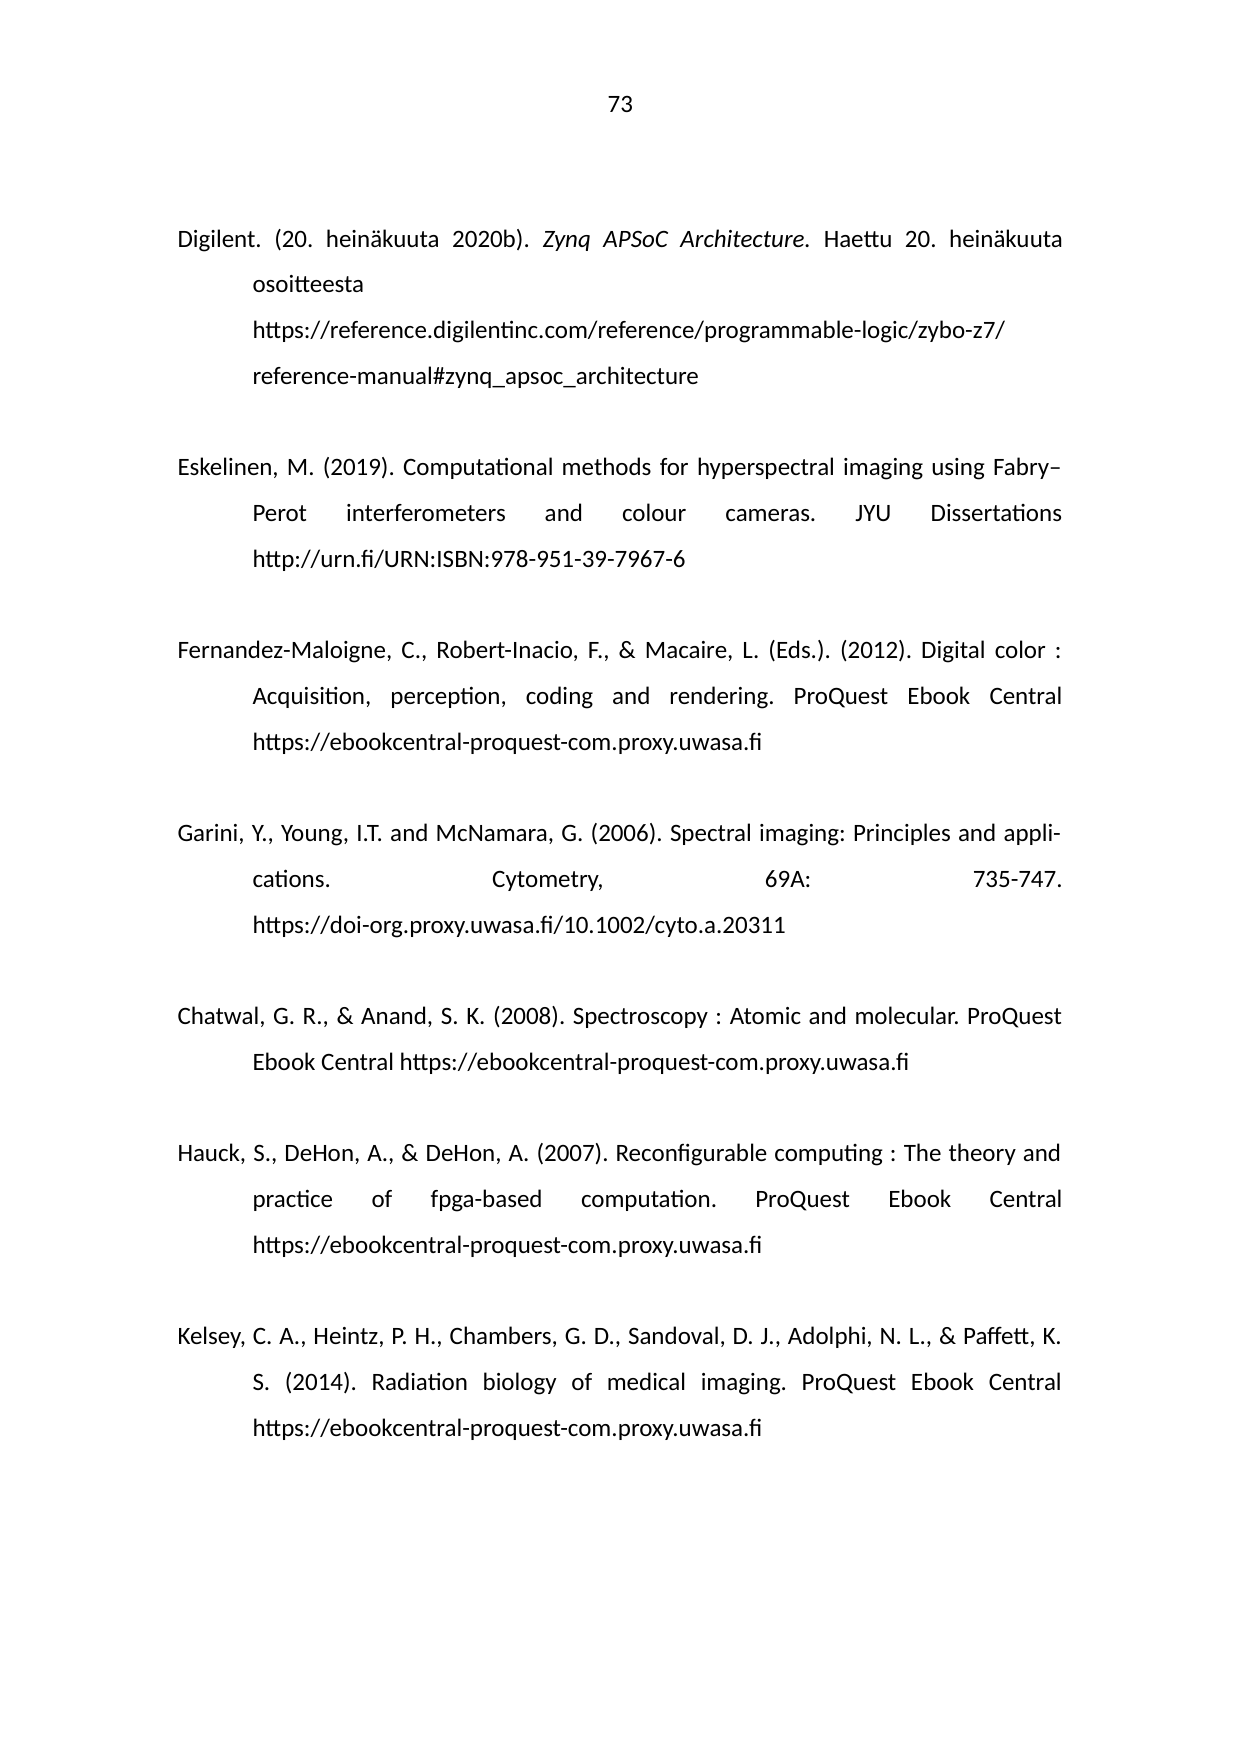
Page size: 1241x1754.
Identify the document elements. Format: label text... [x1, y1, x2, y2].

text Hauck, S., DeHon, A., & DeHon, A. (2007). Reconfigurable computing : The theory and practice of fpga-based computation. ProQuest Ebook Central https://ebookcentral-proquest-com.proxy.uwasa.fi [177, 1137, 1063, 1259]
text Eskelinen, M. (2019). Computational methods for hyperspectral imaging using Fabry–Perot interferometers and colour cameras. JYU Dissertations http://urn.fi/URN:ISBN:978-951-39-7967-6 [177, 452, 1063, 573]
text Digilent. (20. heinäkuuta 2020b). Zynq APSoC Architecture. Haettu 20. heinäkuuta osoitteesta https://reference.digilentinc.com/reference/programmable-logic/zybo-z7/reference-manual#zynq_apsoc_architecture [177, 223, 1063, 391]
text Chatwal, G. R., & Anand, S. K. (2008). Spectroscopy : Atomic and molecular. ProQuest Ebook Central https://ebookcentral-proquest-com.proxy.uwasa.fi [177, 1000, 1063, 1077]
text Kelsey, C. A., Heintz, P. H., Chambers, G. D., Sandoval, D. J., Adolphi, N. L., & Paffett, K. S. (2014). Radiation biology of medical imaging. ProQuest Ebook Central https://ebookcentral-proquest-com.proxy.uwasa.fi [177, 1320, 1063, 1442]
text Garini, Y., Young, I.T. and McNamara, G. (2006). Spectral imaging: Principles and appli-cations. Cytometry, 69A: 735-747. https://doi-org.proxy.uwasa.fi/10.1002/cyto.a.20311 [177, 817, 1063, 939]
text Fernandez-Maloigne, C., Robert-Inacio, F., & Macaire, L. (Eds.). (2012). Digital color : Acquisition, perception, coding and rendering. ProQuest Ebook Central https://ebookcentral-proquest-com.proxy.uwasa.fi [177, 634, 1063, 756]
